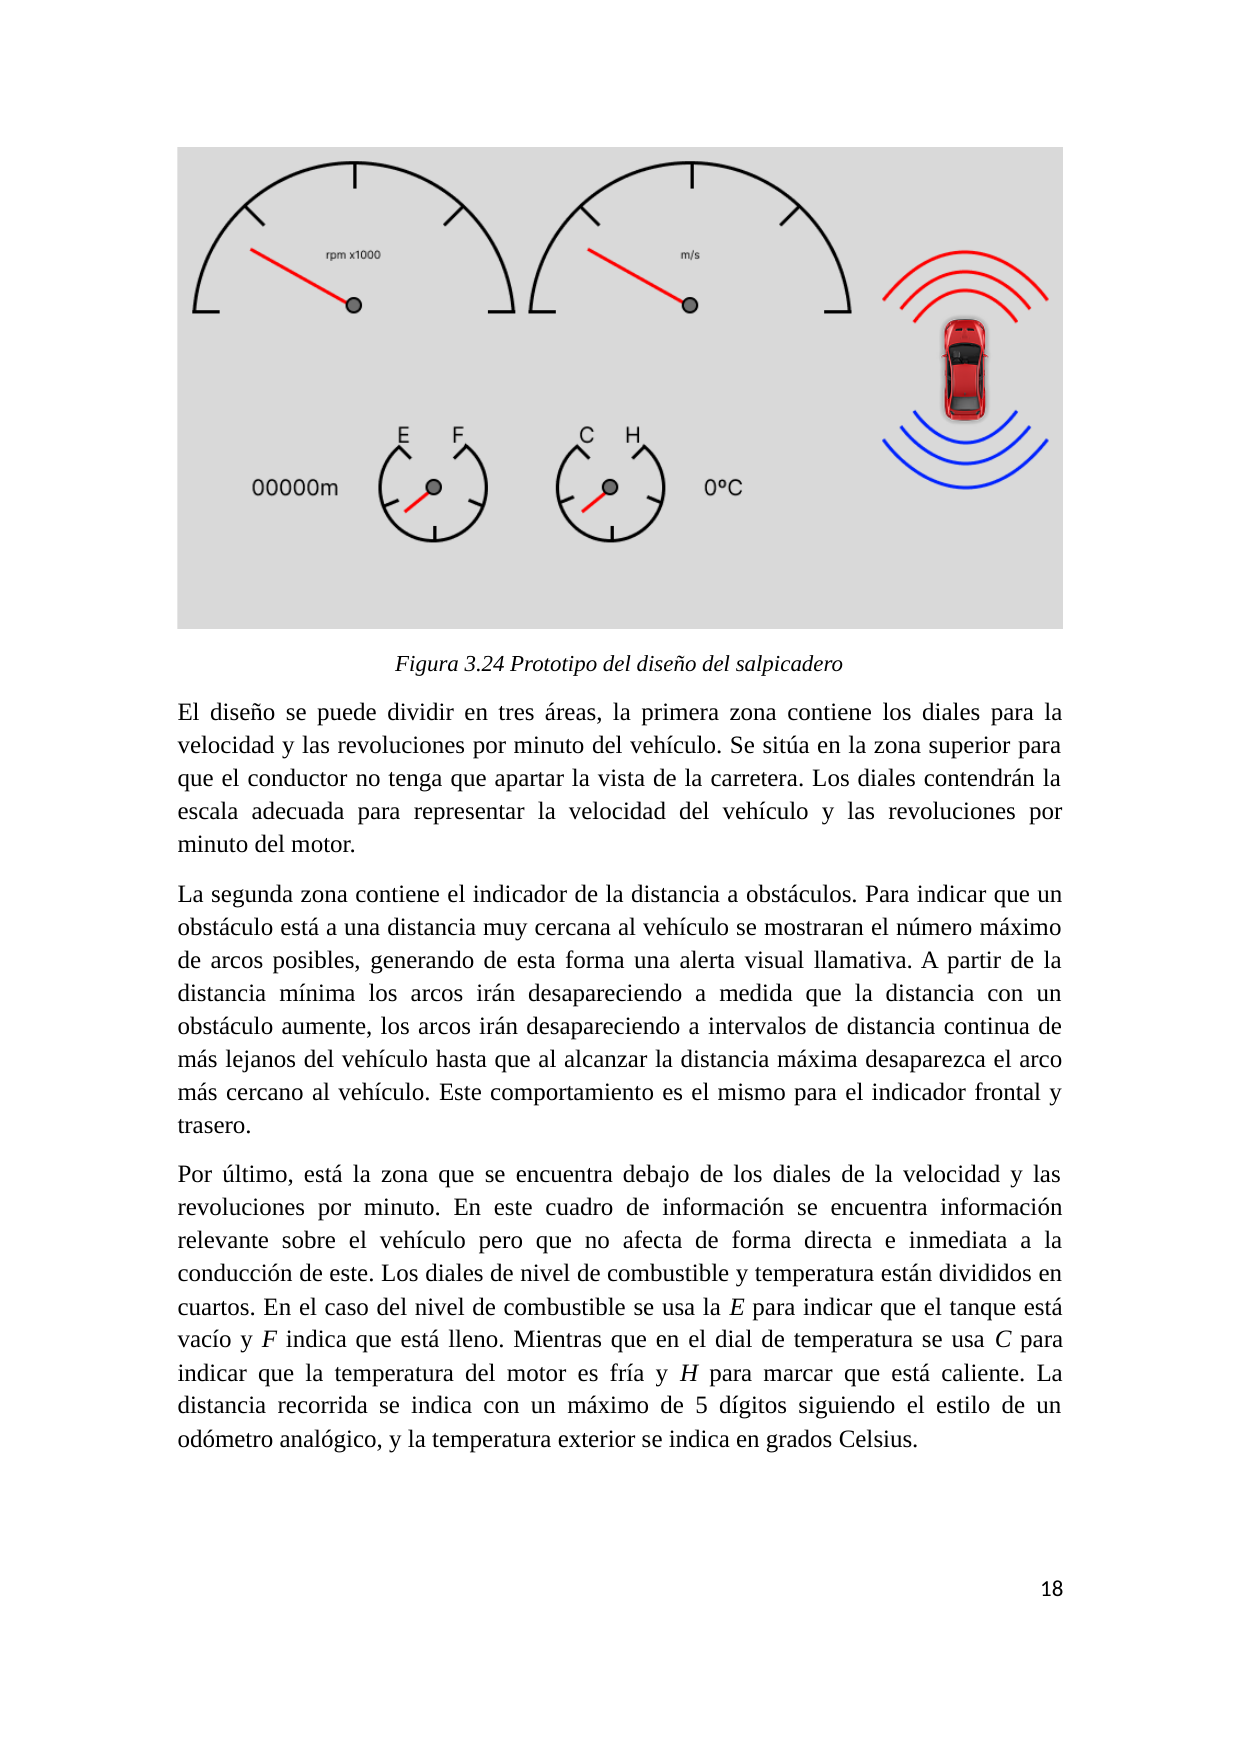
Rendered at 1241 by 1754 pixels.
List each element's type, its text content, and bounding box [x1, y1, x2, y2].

text La segunda zona contiene el indicador de la distancia a obstáculos. Para indicar que un obstáculo está a una distancia muy cercana al vehículo se mostraran el número máximo de arcos posibles, generando de esta forma una alerta visual llamativa. A partir de la distancia mínima los arcos irán desapareciendo a medida que la distancia con un obstáculo aumente, los arcos irán desapareciendo a intervalos de distancia continua de más lejanos del vehículo hasta que al alcanzar la distancia máxima desaparezca el arco más cercano al vehículo. Este comportamiento es el mismo para el indicador frontal y trasero. [177, 879, 1063, 1138]
text El diseño se puede dividir en tres áreas, la primera zona contiene los diales para la velocidad y las revoluciones por minuto del vehículo. Se sitúa en la zona superior para que el conductor no tenga que apartar la vista de la carretera. Los diales contendrán la escala adecuada para representar la velocidad del vehículo y las revoluciones por minuto del motor. [177, 697, 1063, 858]
picture [177, 147, 1063, 629]
text Por último, está la zona que se encuentra debajo de los diales de la velocidad y las revoluciones por minuto. En este cuadro de información se encuentra información relevante sobre el vehículo pero que no afecta de forma directa e inmediata a la conducción de este. Los diales de nivel de combustible y temperatura están divididos en cuartos. En el caso del nivel de combustible se usa la E para indicar que el tanque está vacío y F indica que está lleno. Mientras que en el dial de temperatura se usa C para indicar que la temperatura del motor es fría y H para marcar que está caliente. La distancia recorrida se indica con un máximo de 5 dígitos siguiendo el estilo de un odómetro analógico, y la temperatura exterior se indica en grados Celsius. [177, 1159, 1063, 1452]
